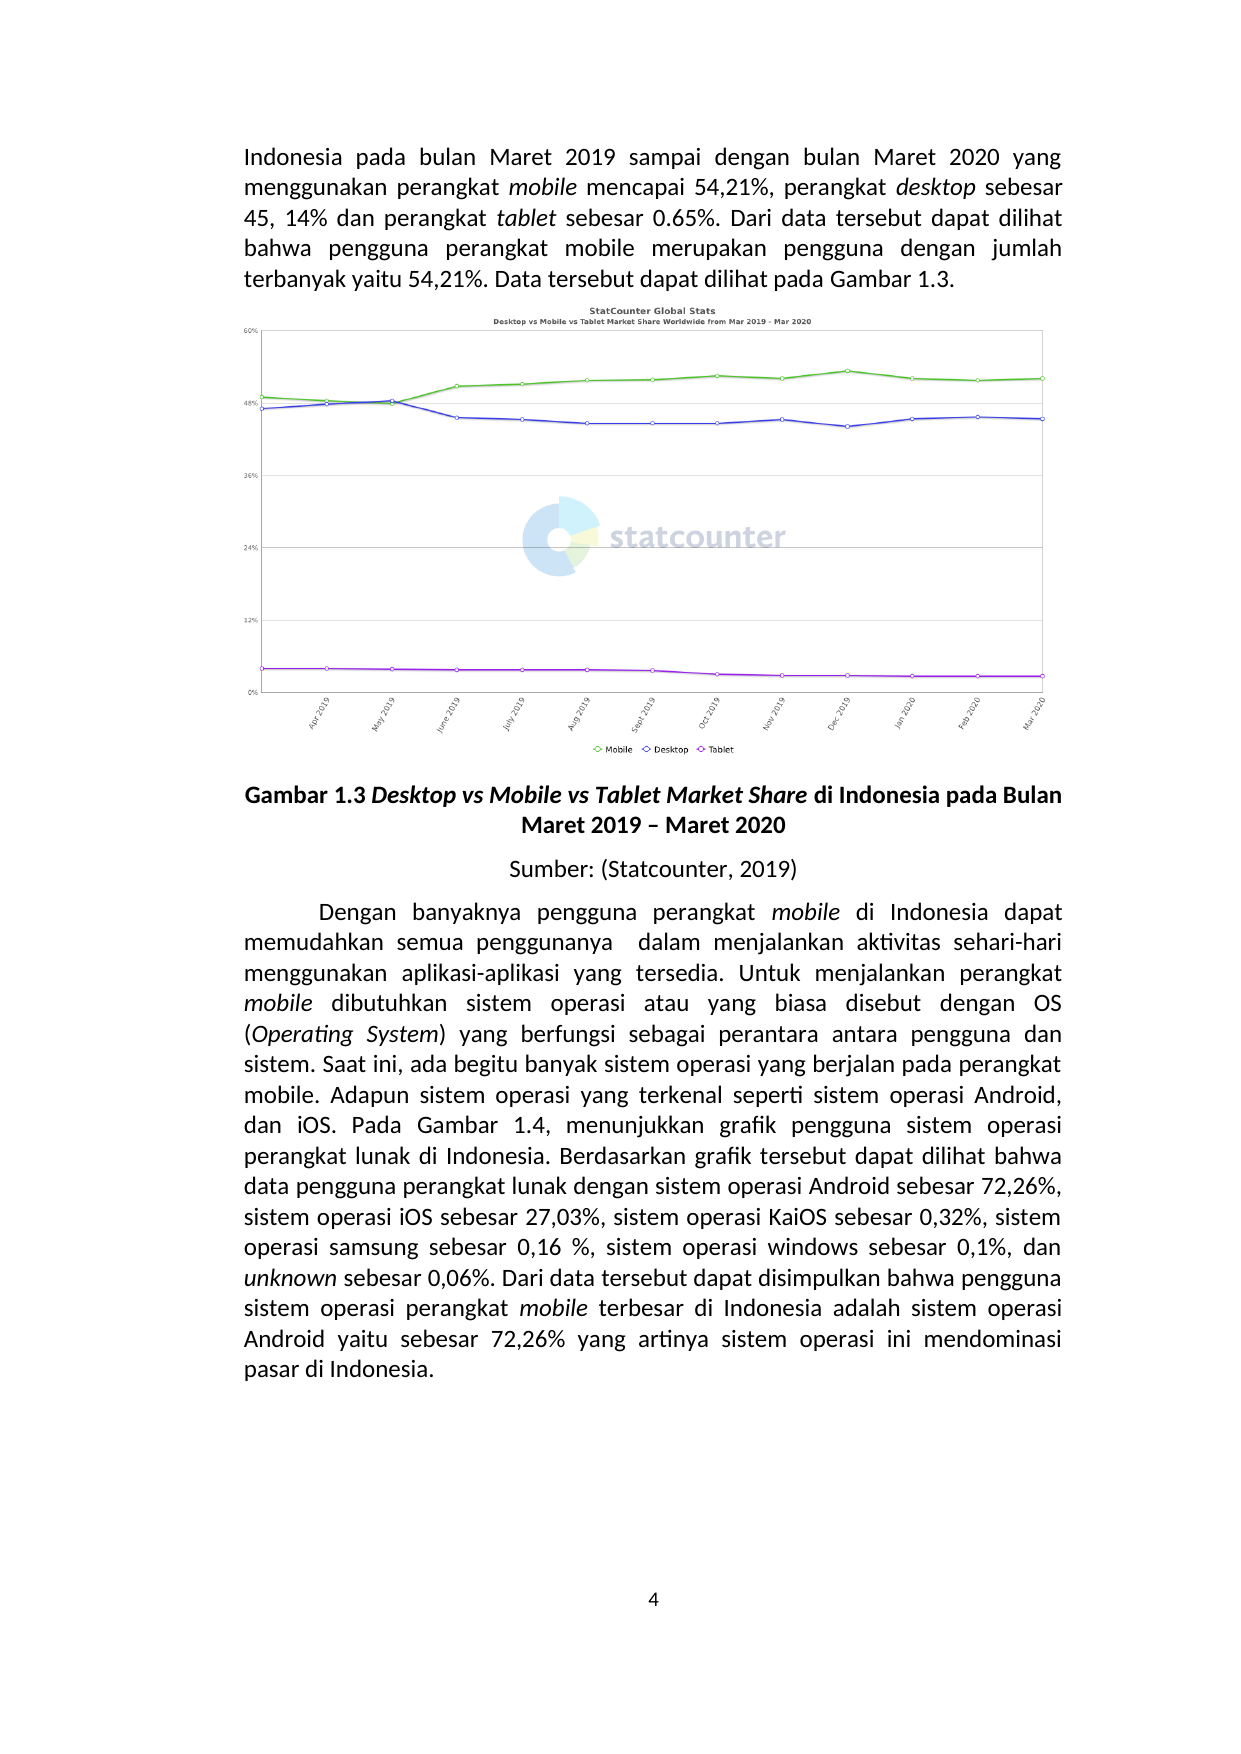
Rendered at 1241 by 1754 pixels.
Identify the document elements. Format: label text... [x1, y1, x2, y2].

picture [243, 305, 1063, 767]
text Gambar 1.3 Desktop vs Mobile vs Tablet Market Share di Indonesia pada Bulan Maret 2019 – Maret 2020 [244, 779, 1063, 840]
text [244, 141, 1063, 293]
text Dengan banyaknya pengguna perangkat mobile di Indonesia dapat memudahkan semua penggunanya dalam menjalankan aktivitas sehari-hari menggunakan aplikasi-aplikasi yang tersedia. Untuk menjalankan perangkat mobile dibutuhkan sistem operasi atau yang biasa disebut dengan OS (Operating System) yang berfungsi sebagai perantara antara pengguna dan sistem. Saat ini, ada begitu banyak sistem operasi yang berjalan pada perangkat mobile. Adapun sistem operasi yang terkenal seperti sistem operasi Android, dan iOS. Pada Gambar 1.4, menunjukkan grafik pengguna sistem operasi perangkat lunak di Indonesia. Berdasarkan grafik tersebut dapat dilihat bahwa data pengguna perangkat lunak dengan sistem operasi Android sebesar 72,26%, sistem operasi iOS sebesar 27,03%, sistem operasi KaiOS sebesar 0,32%, sistem operasi samsung sebesar 0,16 %, sistem operasi windows sebesar 0,1%, dan unknown sebesar 0,06%. Dari data tersebut dapat disimpulkan bahwa pengguna sistem operasi perangkat mobile terbesar di Indonesia adalah sistem operasi Android yaitu sebesar 72,26% yang artinya sistem operasi ini mendominasi pasar di Indonesia. [244, 896, 1063, 1384]
text Sumber: (Statcounter, 2019) [244, 853, 1063, 883]
